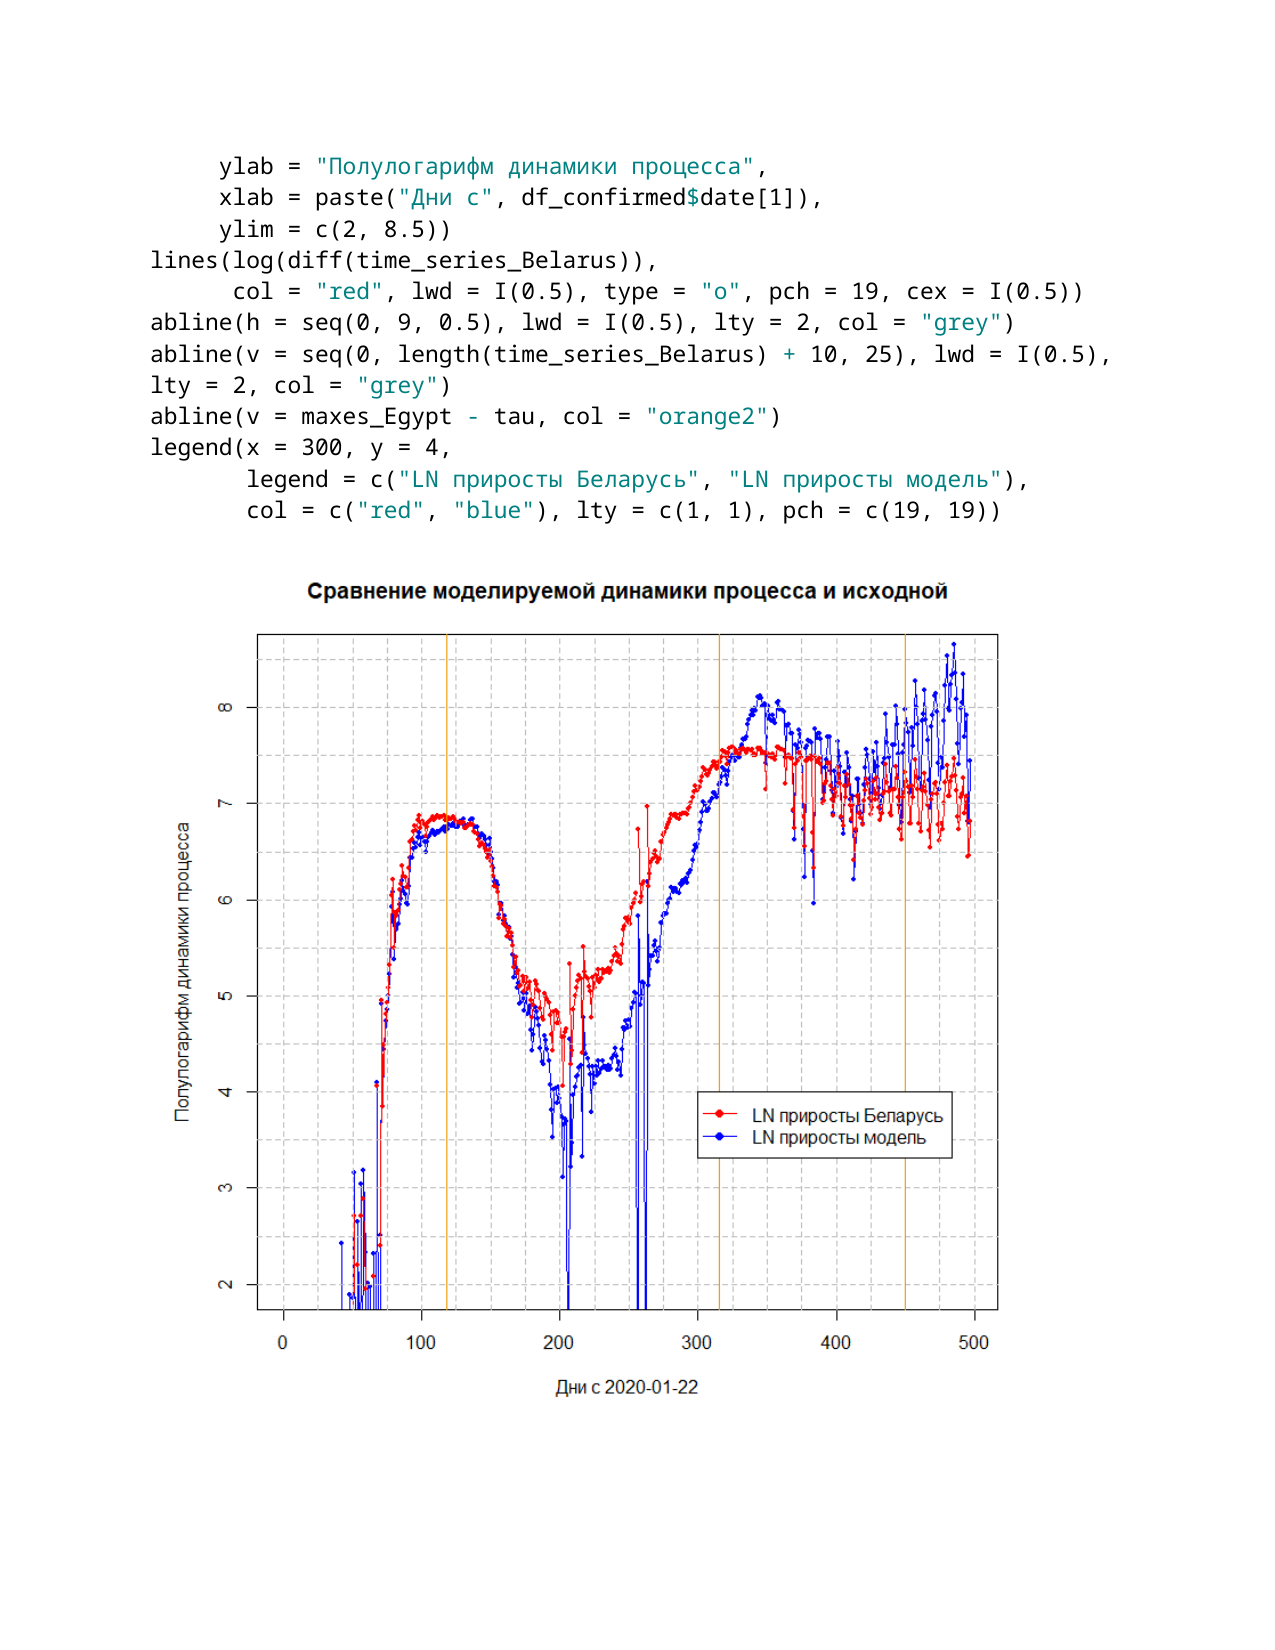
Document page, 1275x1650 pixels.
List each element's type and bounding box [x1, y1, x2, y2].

picture [168, 545, 1044, 1421]
text [150, 150, 1125, 525]
